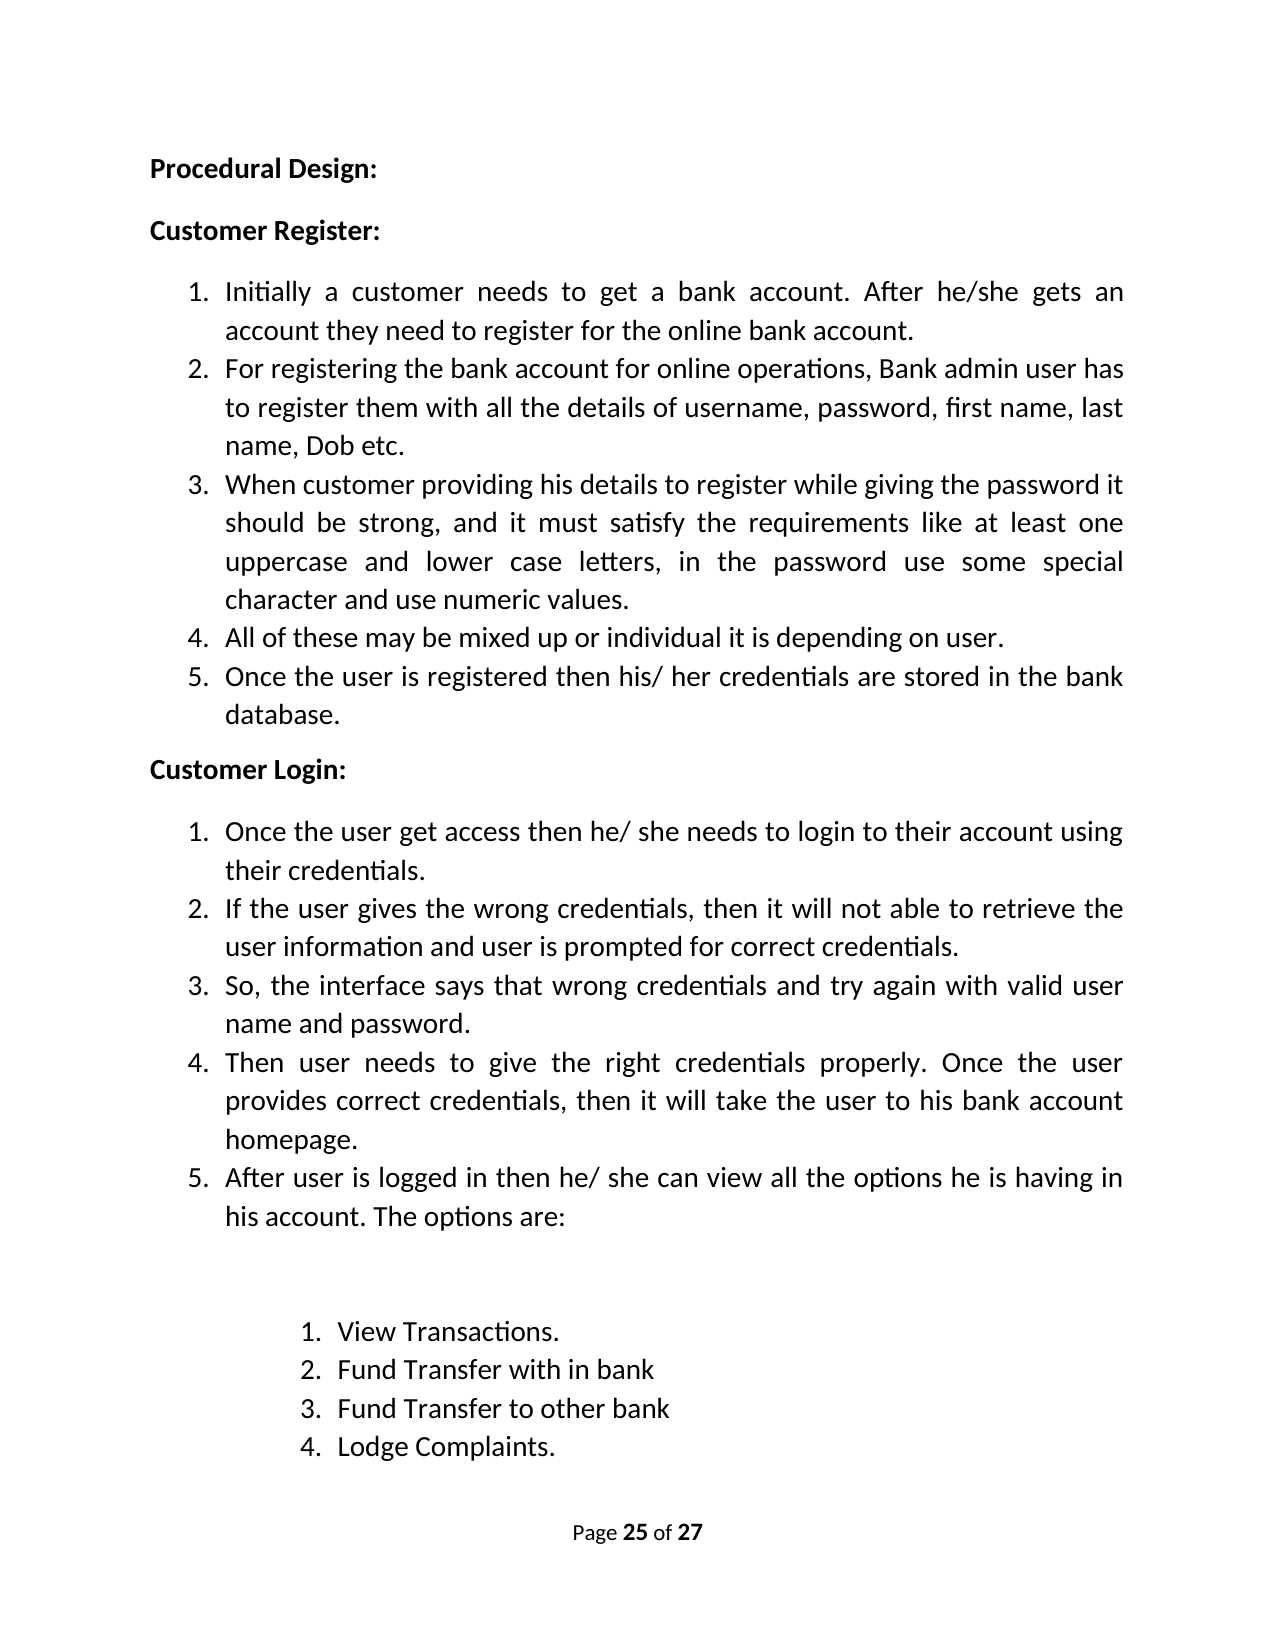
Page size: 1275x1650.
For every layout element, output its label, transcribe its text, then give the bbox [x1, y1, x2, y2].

list When customer providing his details to register while giving the password it should be strong, and it must satisfy the requirements like at least one uppercase and lower case letters, in the password use some special character and use numeric values. [187, 466, 1125, 617]
list After user is logged in then he/ she can view all the options he is having in his account. The options are: [187, 1159, 1125, 1233]
list All of these may be mixed up or individual it is depending on user. [187, 619, 1125, 655]
list For registering the bank account for online operations, Bank admin user has to register them with all the details of username, password, first name, last name, Dob etc. [187, 350, 1125, 463]
list Once the user is registered then his/ her credentials are stored in the bank database. [187, 658, 1125, 732]
list If the user gives the wrong credentials, then it will not able to retrieve the user information and user is prompted for correct credentials. [187, 890, 1125, 964]
list View Transactions. [300, 1313, 1125, 1348]
list Initially a customer needs to get a bank account. After he/she gets an account they need to register for the online bank account. [187, 273, 1125, 348]
list Fund Transfer to other bank [300, 1390, 1125, 1425]
text Customer Login: [150, 751, 1125, 787]
list So, the interface says that wrong credentials and try again with valid user name and password. [187, 967, 1125, 1041]
text Customer Register: [150, 212, 1125, 247]
list Once the user get access then he/ she needs to login to their account using their credentials. [187, 813, 1125, 887]
list Then user needs to give the right credentials properly. Once the user provides correct credentials, then it will take the user to his bank account homepage. [187, 1044, 1125, 1156]
text Procedural Design: [150, 150, 1125, 186]
list Lodge Complaints. [300, 1428, 1125, 1464]
list Fund Transfer with in bank [300, 1351, 1125, 1387]
